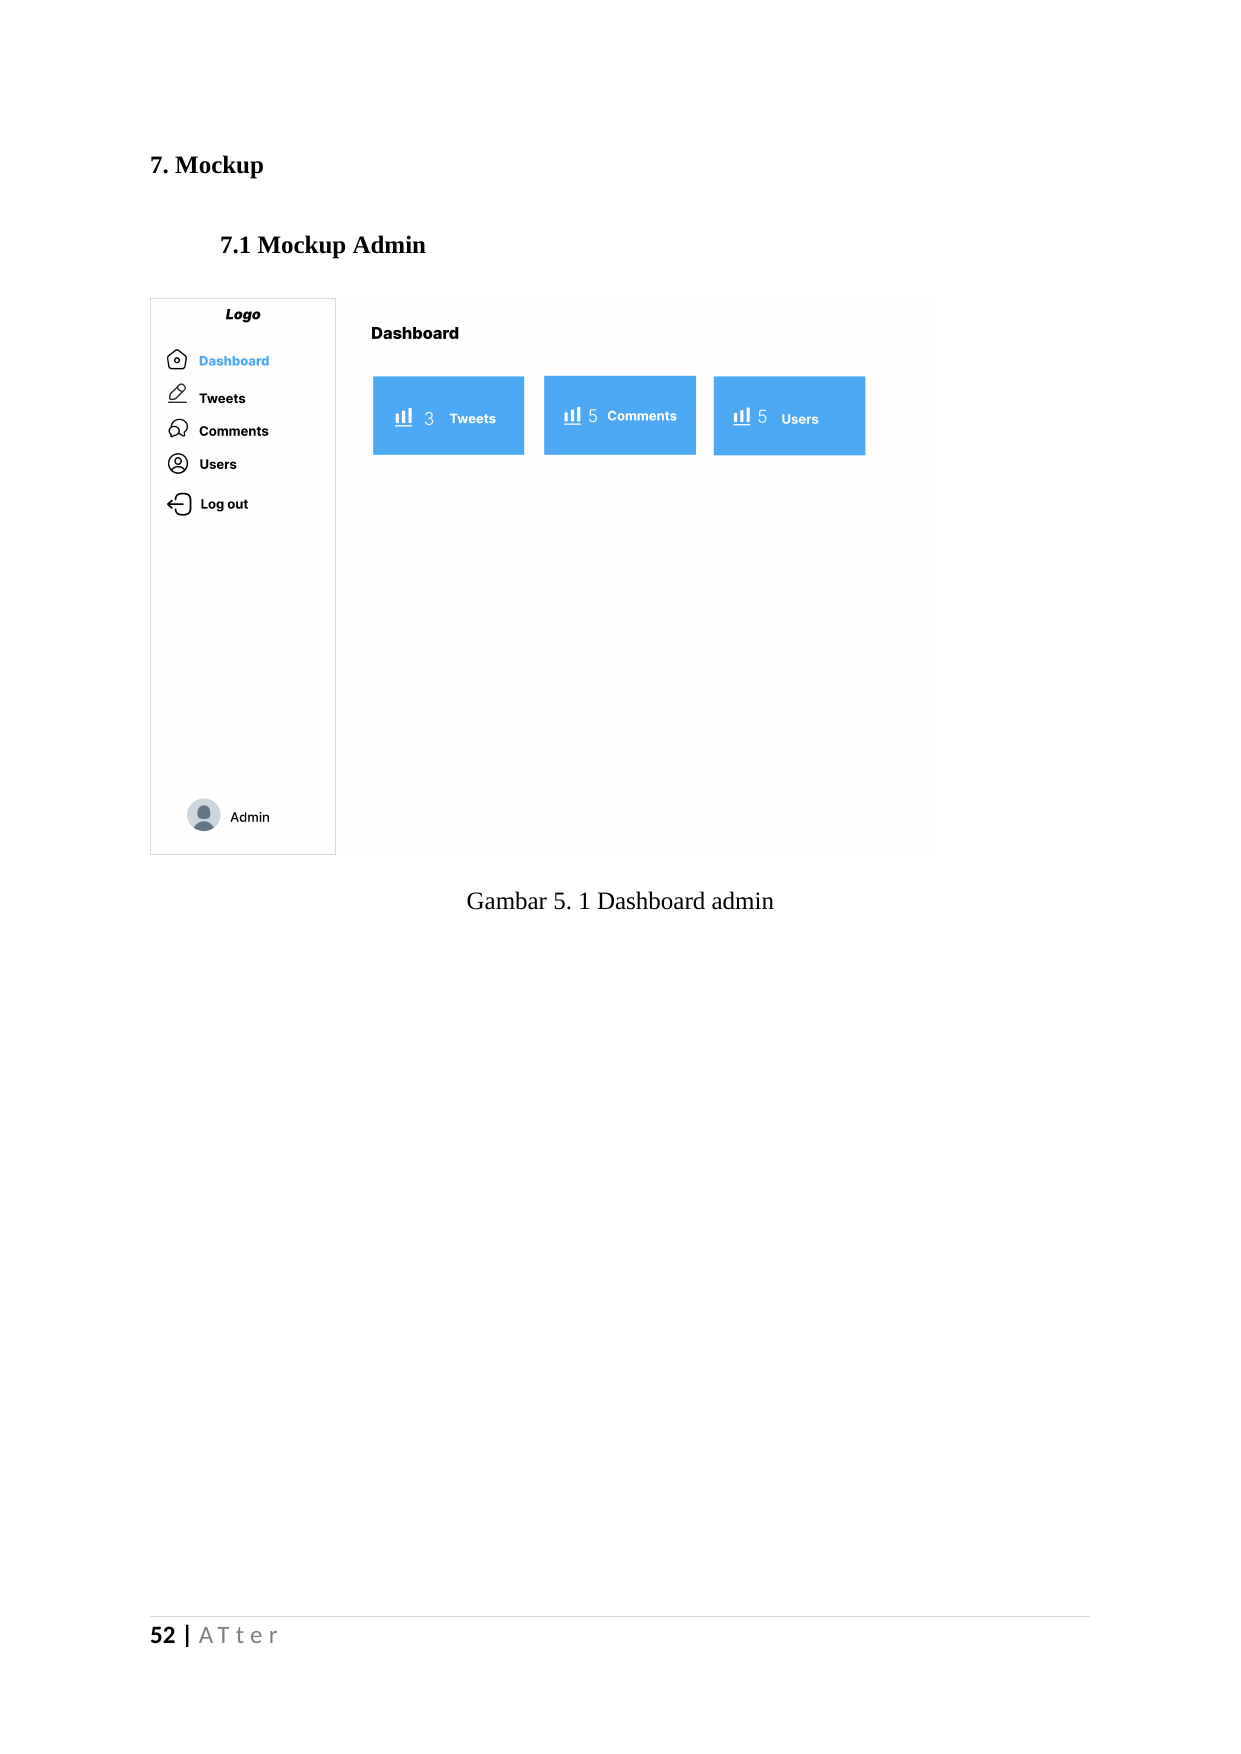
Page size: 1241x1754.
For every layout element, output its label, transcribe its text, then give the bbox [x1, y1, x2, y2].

picture [150, 298, 932, 855]
subtitle 7. Mockup [150, 150, 1090, 179]
text Gambar 5. 1 Dashboard admin [150, 886, 1090, 915]
subtitle 7.1 Mockup Admin [220, 231, 1090, 259]
